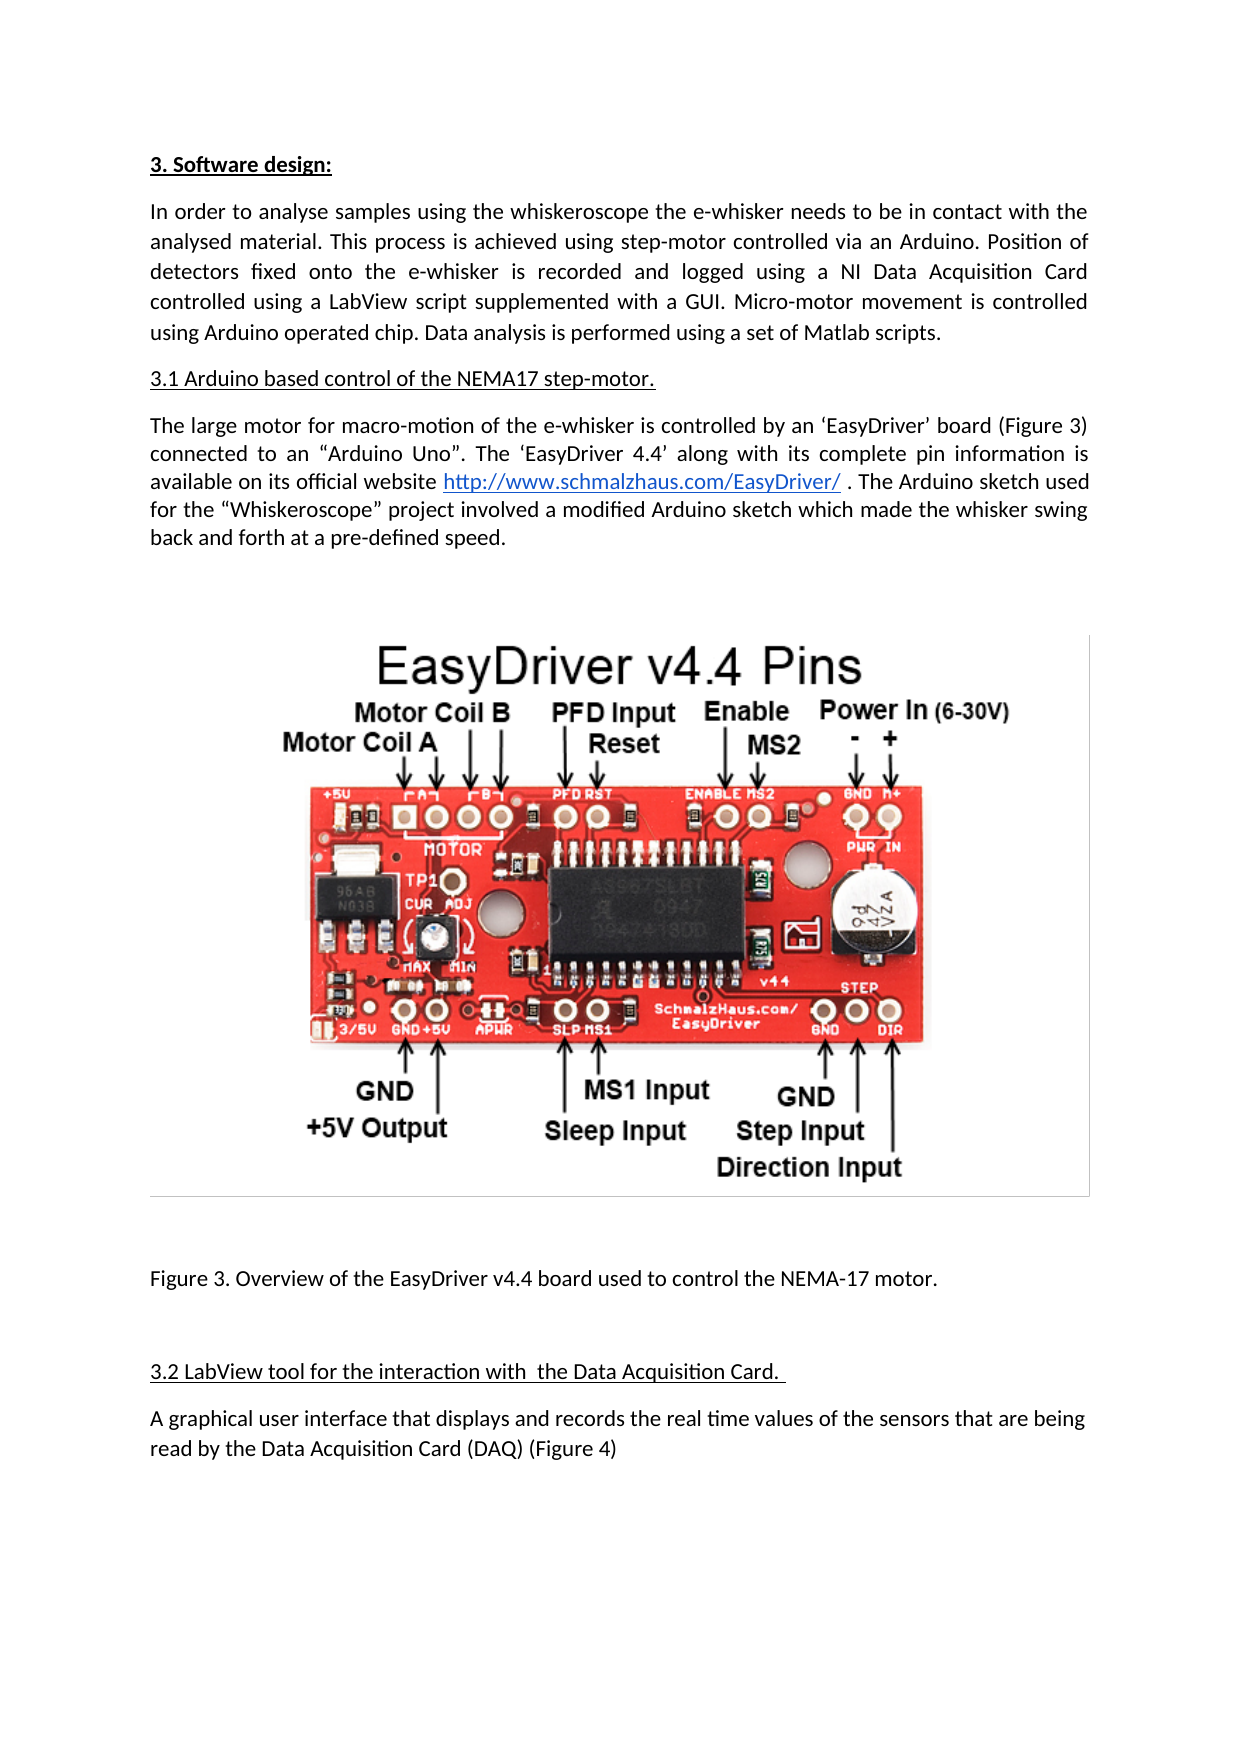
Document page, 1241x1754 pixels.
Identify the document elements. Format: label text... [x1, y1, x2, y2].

text The large motor for macro-motion of the e-whisker is controlled by an ‘EasyDriver’ board (Figure 3) connected to an “Arduino Uno”. The ‘EasyDriver 4.4’ along with its complete pin information is available on its official website http://www.schmalzhaus.com/EasyDriver/ . The Arduino sketch used for the “Whiskeroscope” project involved a modified Arduino sketch which made the whisker swing back and forth at a pre-defined speed. [150, 523, 1090, 552]
text 3.1 Arduino based control of the NEMA17 step-motor. [150, 364, 1090, 393]
text Figure 3. Overview of the EasyDriver v4.4 board used to control the NEMA-17 motor. [150, 1264, 1090, 1292]
picture [150, 635, 1091, 1198]
text 3.2 LabView tool for the interaction with the Data Acquisition Card. [150, 1357, 1090, 1385]
text In order to analyse samples using the whiskeroscope the e-whisker needs to be in contact with the analysed material. This process is achieved using step-motor controlled via an Arduino. Position of detectors fixed onto the e-whisker is recorded and logged using a NI Data Acquisition Card controlled using a LabView script supplemented with a GUI. Micro-motor movement is controlled using Arduino operated chip. Data analysis is performed using a set of Matlab scripts. [150, 197, 1090, 346]
text A graphical user interface that displays and records the real time values of the sensors that are being read by the Data Acquisition Card (DAQ) (Figure 4) [150, 1404, 1090, 1462]
text 3. Software design: [150, 150, 1090, 178]
